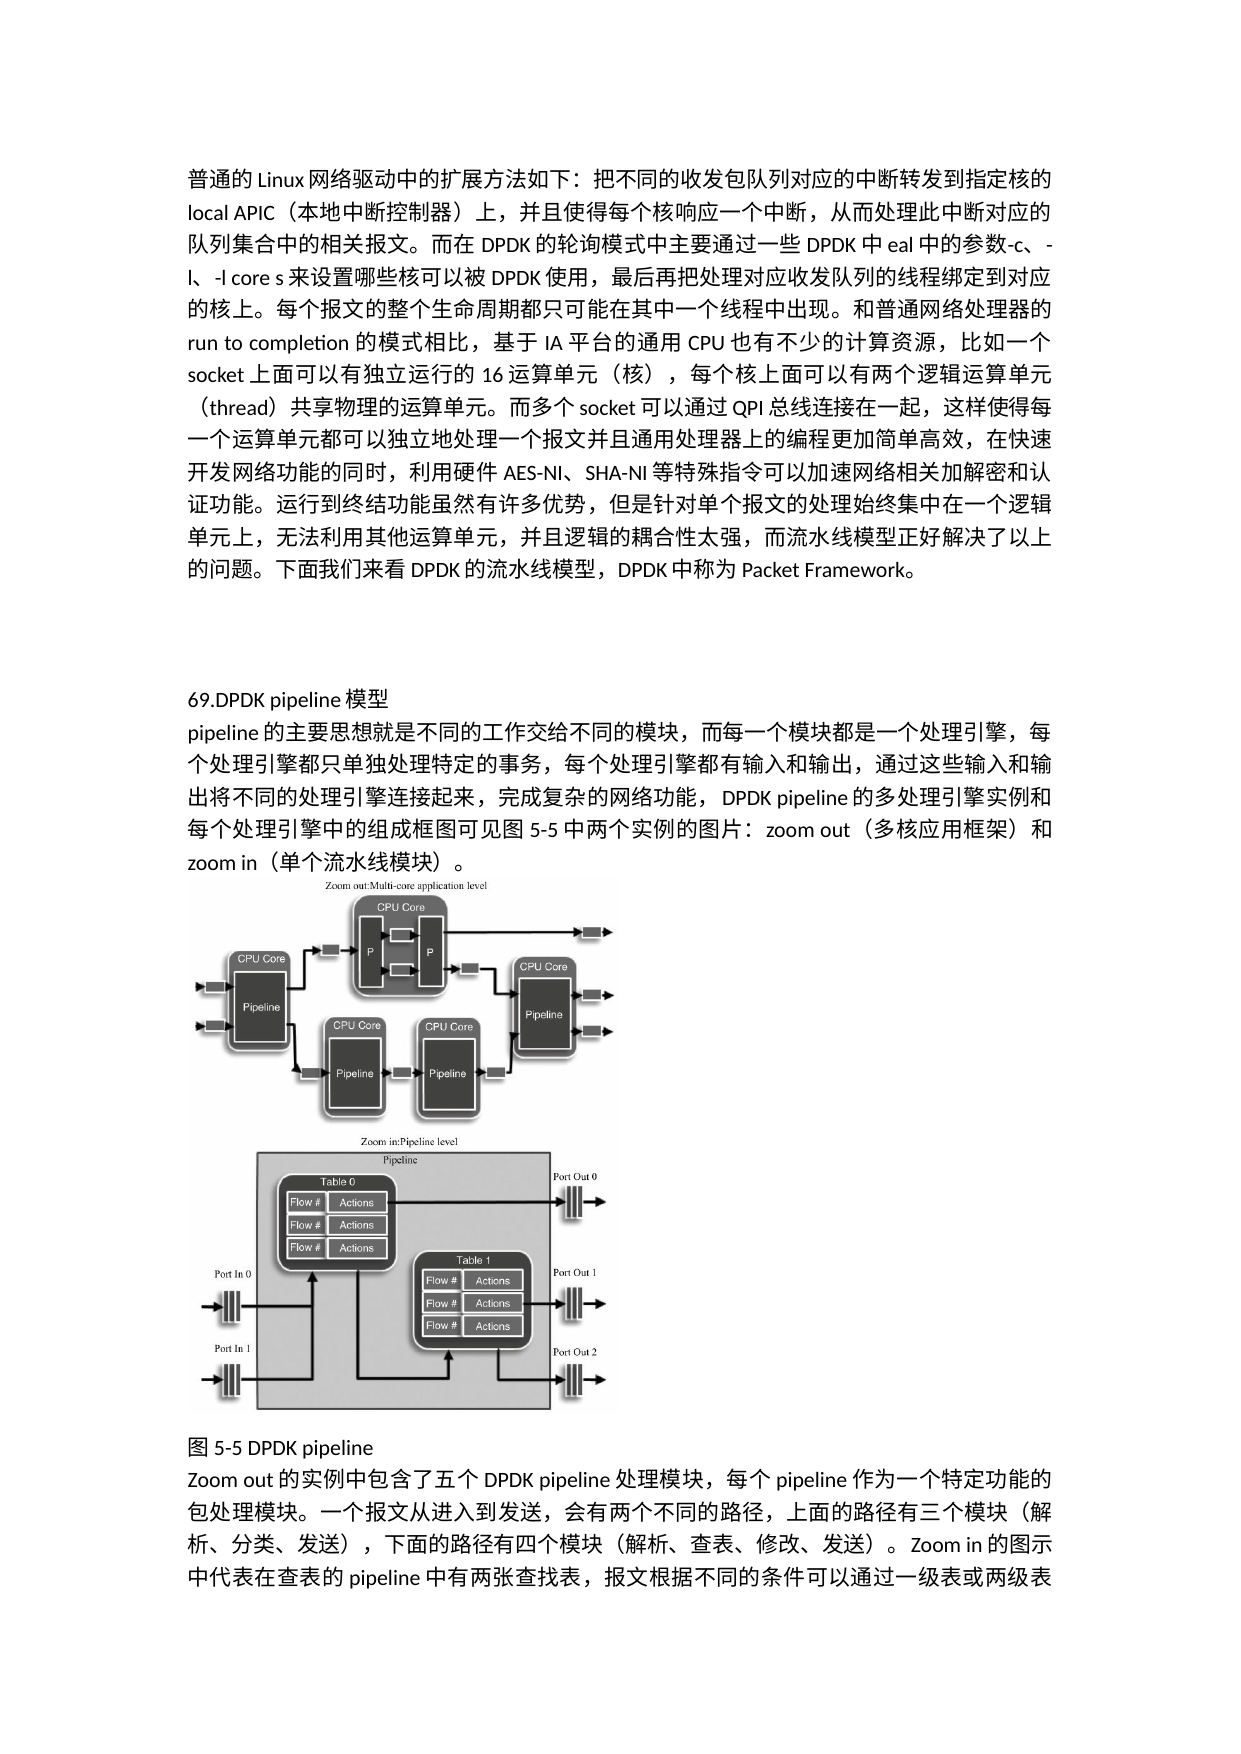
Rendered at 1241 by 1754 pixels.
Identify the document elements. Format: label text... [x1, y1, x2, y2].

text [187, 1462, 1053, 1592]
text 69.DPDK pipeline模型 [187, 682, 1053, 714]
text 普通的Linux网络驱动中的扩展方法如下：把不同的收发包队列对应的中断转发到指定核的local APIC（本地中断控制器）上，并且使得每个核响应一个中断，从而处理此中断对应的队列集合中的相关报文。而在DPDK的轮询模式中主要通过一些DPDK中eal中的参数-c、-l、-l core s来设置哪些核可以被DPDK使用，最后再把处理对应收发队列的线程绑定到对应的核上。每个报文的整个生命周期都只可能在其中一个线程中出现。和普通网络处理器的run to completion的模式相比，基于IA平台的通用CPU也有不少的计算资源，比如一个socket上面可以有独立运行的16运算单元（核），每个核上面可以有两个逻辑运算单元（thread）共享物理的运算单元。而多个socket可以通过QPI总线连接在一起，这样使得每一个运算单元都可以独立地处理一个报文并且通用处理器上的编程更加简单高效，在快速开发网络功能的同时，利用硬件AES-NI、SHA-NI等特殊指令可以加速网络相关加解密和认证功能。运行到终结功能虽然有许多优势，但是针对单个报文的处理始终集中在一个逻辑单元上，无法利用其他运算单元，并且逻辑的耦合性太强，而流水线模型正好解决了以上的问题。下面我们来看DPDK的流水线模型，DPDK中称为Packet Framework。 [187, 162, 1053, 584]
picture [187, 877, 619, 1413]
text pipeline的主要思想就是不同的工作交给不同的模块，而每一个模块都是一个处理引擎，每个处理引擎都只单独处理特定的事务，每个处理引擎都有输入和输出，通过这些输入和输出将不同的处理引擎连接起来，完成复杂的网络功能，DPDK pipeline的多处理引擎实例和每个处理引擎中的组成框图可见图5-5中两个实例的图片：zoom out（多核应用框架）和zoom in（单个流水线模块）。 [187, 714, 1053, 877]
text 图5-5 DPDK pipeline [187, 1429, 1053, 1462]
